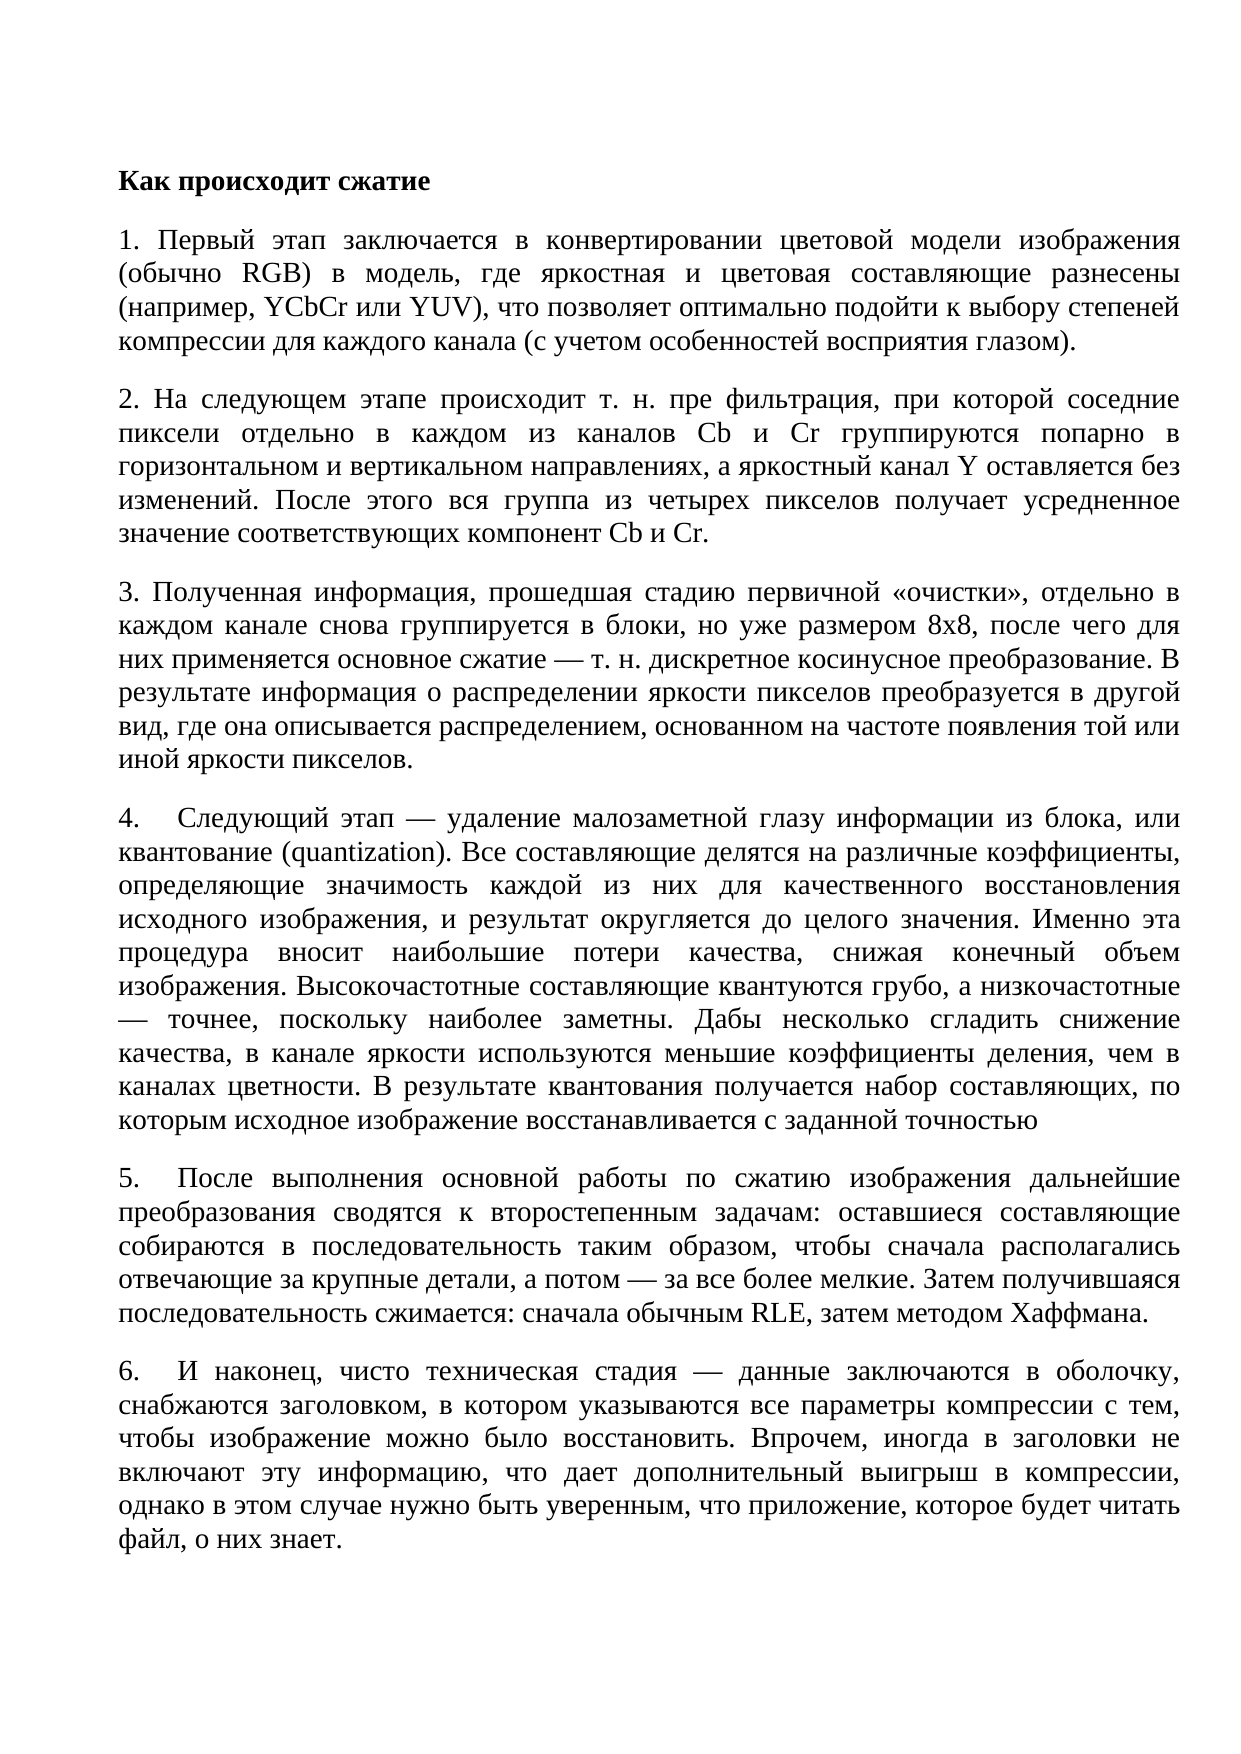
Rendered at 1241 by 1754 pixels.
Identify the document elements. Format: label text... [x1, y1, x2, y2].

text 5. После выполнения основной работы по сжатию изображения дальнейшие преобразования сводятся к второстепенным задачам: оставшиеся составляющие собираются в последовательность таким образом, чтобы сначала располагались отвечающие за крупные детали, а потом — за все более мелкие. Затем получившаяся последовательность сжимается: сначала обычным RLE, затем методом Хаффмана. [118, 1161, 1181, 1328]
text 2. На следующем этапе происходит т. н. пре фильтрация, при которой соседние пиксели отдельно в каждом из каналов Cb и Cr группируются попарно в горизонтальном и вертикальном направлениях, а яркостный канал Y оставляется без изменений. После этого вся группа из четырех пикселов получает усредненное значение соответствующих компонент Cb и Cr. [118, 381, 1181, 549]
text Как происходит сжатие [118, 163, 1181, 197]
text 6. И наконец, чисто техническая стадия — данные заключаются в оболочку, снабжаются заголовком, в котором указываются все параметры компрессии с тем, чтобы изображение можно было восстановить. Впрочем, иногда в заголовки не включают эту информацию, что дает дополнительный выигрыш в компрессии, однако в этом случае нужно быть уверенным, что приложение, которое будет читать файл, о них знает. [118, 1353, 1181, 1554]
text 4. Следующий этап — удаление малозаметной глазу информации из блока, или квантование (quantization). Все составляющие делятся на различные коэффициенты, определяющие значимость каждой из них для качественного восстановления исходного изображения, и результат округляется до целого значения. Именно эта процедура вносит наибольшие потери качества, снижая конечный объем изображения. Высокочастотные составляющие квантуются грубо, а низкочастотные — точнее, поскольку наиболее заметны. Дабы несколько сгладить снижение качества, в канале яркости используются меньшие коэффициенты деления, чем в каналах цветности. В результате квантования получается набор составляющих, по которым исходное изображение восстанавливается с заданной точностью [118, 800, 1181, 1136]
text 3. Полученная информация, прошедшая стадию первичной «очистки», отдельно в каждом канале снова группируется в блоки, но уже размером 8x8, после чего для них применяется основное сжатие — т. н. дискретное косинусное преобразование. В результате информация о распределении яркости пикселов преобразуется в другой вид, где она описывается распределением, основанном на частоте появления той или иной яркости пикселов. [118, 574, 1181, 775]
text 1. Первый этап заключается в конвертировании цветовой модели изображения (обычно RGB) в модель, где яркостная и цветовая составляющие разнесены (например, YCbCr или YUV), что позволяет оптимально подойти к выбору степеней компрессии для каждого канала (с учетом особенностей восприятия глазом). [118, 222, 1181, 356]
